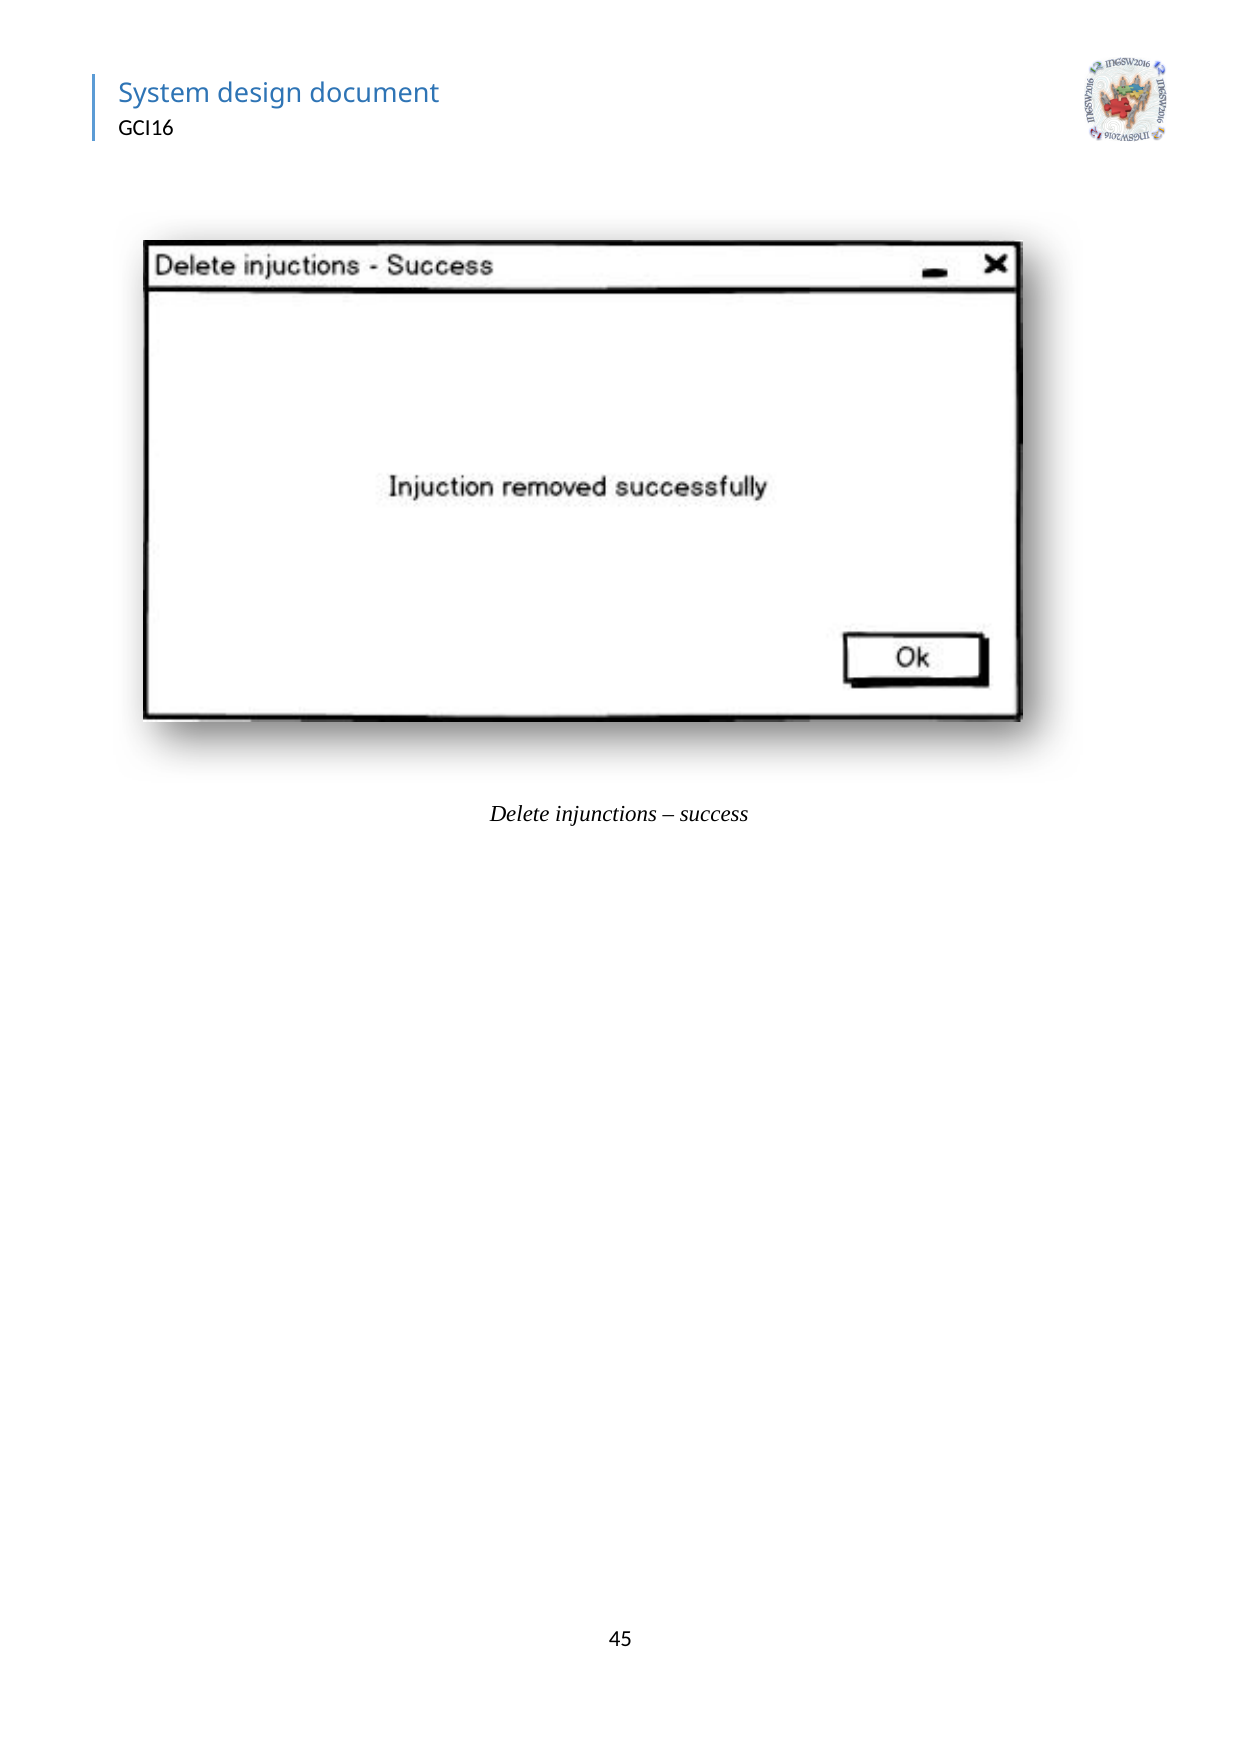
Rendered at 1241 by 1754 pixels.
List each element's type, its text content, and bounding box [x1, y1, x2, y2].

text Delete injunctions – success [118, 800, 1122, 827]
picture [1076, 55, 1171, 149]
picture [143, 240, 1023, 722]
